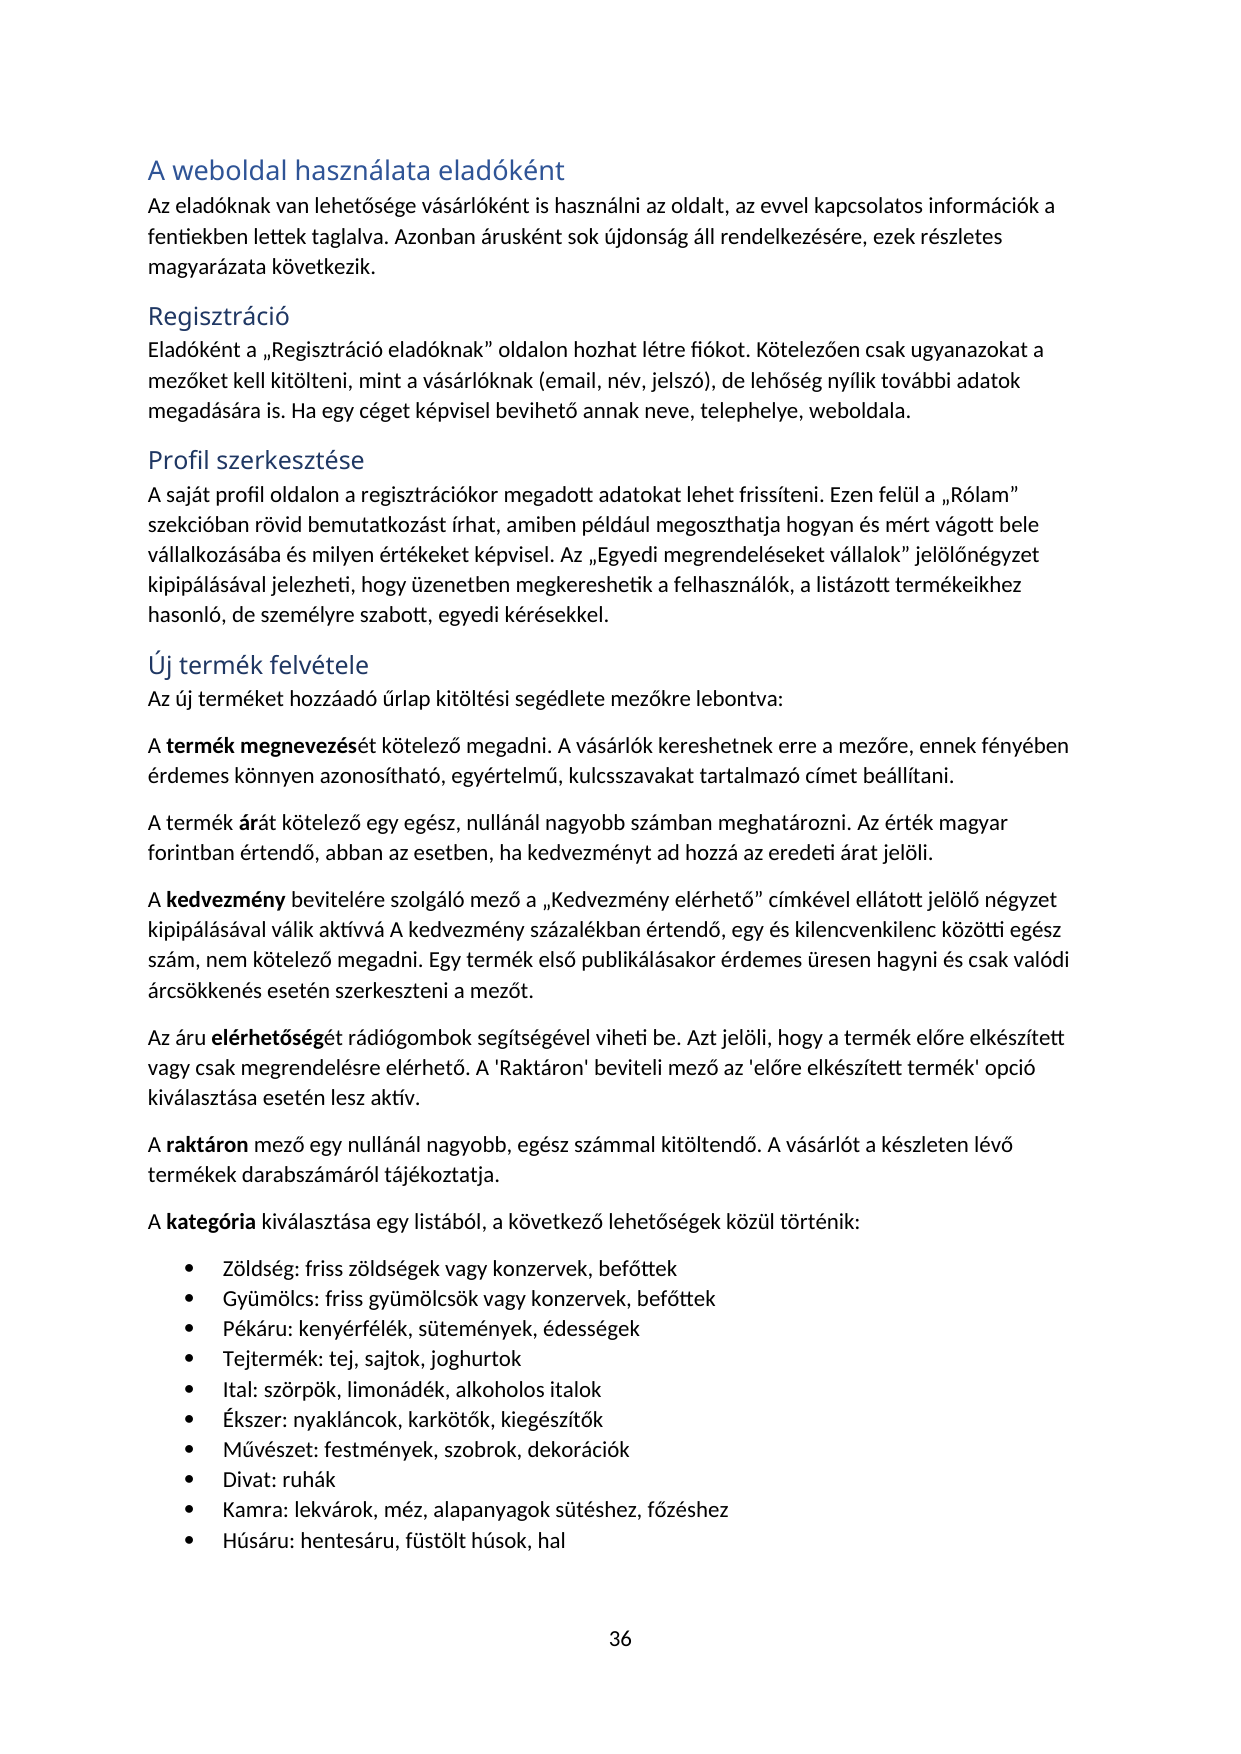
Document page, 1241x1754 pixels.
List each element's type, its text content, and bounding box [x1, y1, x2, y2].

text Az áru elérhetőségét rádiógombok segítségével viheti be. Azt jelöli, hogy a termék előre elkészített vagy csak megrendelésre elérhető. A 'Raktáron' beviteli mező az 'előre elkészített termék' opció kiválasztása esetén lesz aktív. [148, 1023, 1093, 1111]
subtitle Regisztráció [148, 299, 1093, 333]
subtitle Profil szerkesztése [148, 443, 1093, 477]
text Az új terméket hozzáadó űrlap kitöltési segédlete mezőkre lebontva: [148, 684, 1093, 712]
text A termék megnevezését kötelező megadni. A vásárlók kereshetnek erre a mezőre, ennek fényében érdemes könnyen azonosítható, egyértelmű, kulcsszavakat tartalmazó címet beállítani. [148, 731, 1093, 789]
list Ital: szörpök, limonádék, alkoholos italok [185, 1375, 1093, 1403]
text A saját profil oldalon a regisztrációkor megadott adatokat lehet frissíteni. Ezen felül a „Rólam” szekcióban rövid bemutatkozást írhat, amiben például megoszthatja hogyan és mért vágott bele vállalkozásába és milyen értékeket képvisel. Az „Egyedi megrendeléseket vállalok” jelölőnégyzet kipipálásával jelezheti, hogy üzenetben megkereshetik a felhasználók, a listázott termékeikhez hasonló, de személyre szabott, egyedi kérésekkel. [148, 480, 1093, 628]
text A kategória kiválasztása egy listából, a következő lehetőségek közül történik: [148, 1207, 1093, 1235]
list Divat: ruhák [185, 1465, 1093, 1493]
list Gyümölcs: friss gyümölcsök vagy konzervek, befőttek [185, 1284, 1093, 1312]
text A kedvezmény bevitelére szolgáló mező a „Kedvezmény elérhető” címkével ellátott jelölő négyzet kipipálásával válik aktívvá A kedvezmény százalékban értendő, egy és kilencvenkilenc közötti egész szám, nem kötelező megadni. Egy termék első publikálásakor érdemes üresen hagyni és csak valódi árcsökkenés esetén szerkeszteni a mezőt. [148, 885, 1093, 1004]
text A termék árát kötelező egy egész, nullánál nagyobb számban meghatározni. Az érték magyar forintban értendő, abban az esetben, ha kedvezményt ad hozzá az eredeti árat jelöli. [148, 808, 1093, 866]
text Eladóként a „Regisztráció eladóknak” oldalon hozhat létre fiókot. Kötelezően csak ugyanazokat a mezőket kell kitölteni, mint a vásárlóknak (email, név, jelszó), de lehőség nyílik további adatok megadására is. Ha egy céget képvisel bevihető annak neve, telephelye, weboldala. [148, 336, 1093, 424]
list Ékszer: nyakláncok, karkötők, kiegészítők [185, 1405, 1093, 1433]
list Tejtermék: tej, sajtok, joghurtok [185, 1344, 1093, 1373]
subtitle A weboldal használata eladóként [148, 152, 1093, 189]
list Pékáru: kenyérfélék, sütemények, édességek [185, 1314, 1093, 1342]
list Zöldség: friss zöldségek vagy konzervek, befőttek [185, 1254, 1093, 1282]
list Húsáru: hentesáru, füstölt húsok, hal [185, 1526, 1093, 1554]
list Művészet: festmények, szobrok, dekorációk [185, 1435, 1093, 1463]
list Kamra: lekvárok, méz, alapanyagok sütéshez, főzéshez [185, 1496, 1093, 1524]
text Az eladóknak van lehetősége vásárlóként is használni az oldalt, az evvel kapcsolatos információk a fentiekben lettek taglalva. Azonban árusként sok újdonság áll rendelkezésére, ezek részletes magyarázata következik. [148, 192, 1093, 280]
subtitle Új termék felvétele [148, 647, 1093, 681]
text A raktáron mező egy nullánál nagyobb, egész számmal kitöltendő. A vásárlót a készleten lévő termékek darabszámáról tájékoztatja. [148, 1130, 1093, 1188]
